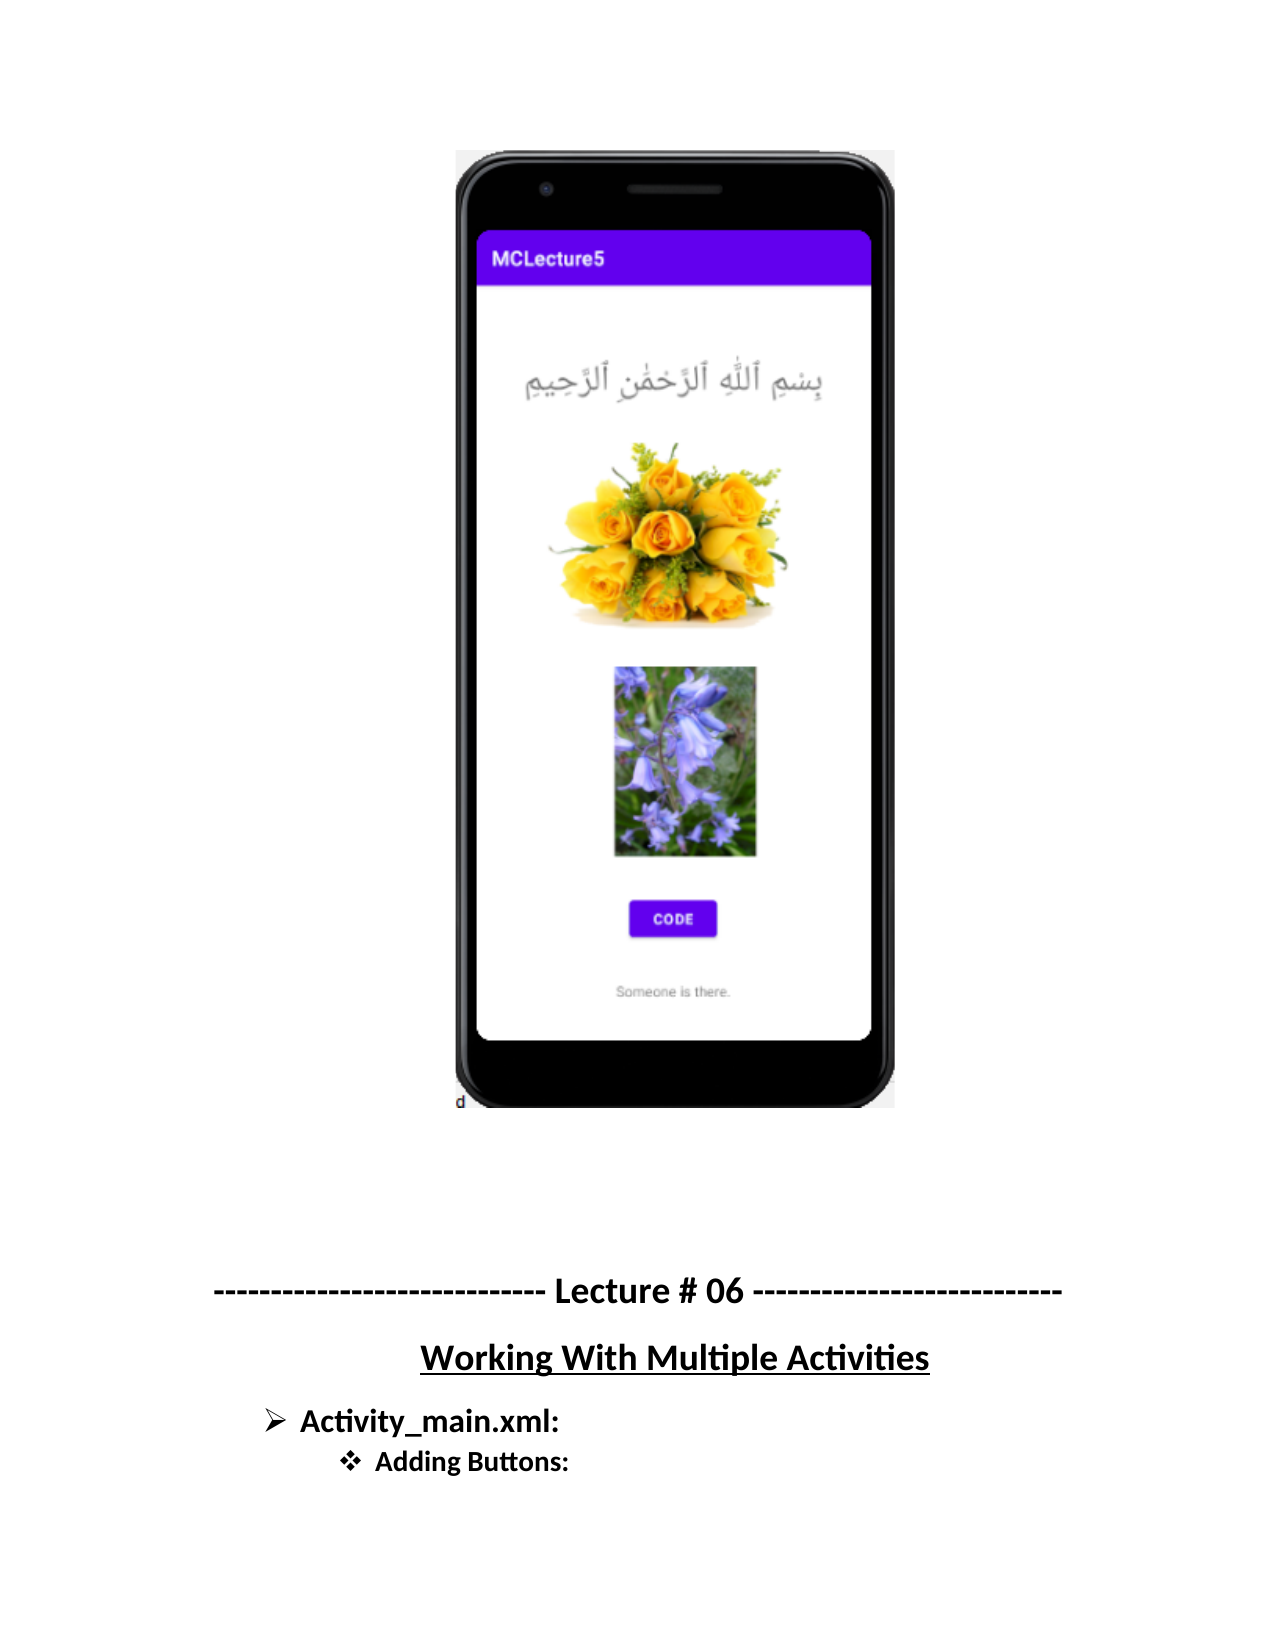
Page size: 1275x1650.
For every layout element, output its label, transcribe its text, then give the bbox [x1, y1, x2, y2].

list Activity_main.xml: [262, 1399, 1125, 1440]
list Adding Buttons: [337, 1443, 1125, 1479]
text Working With Multiple Activities [225, 1333, 1125, 1379]
text ----------------------------- Lecture # 06 --------------------------- [150, 1267, 1125, 1313]
